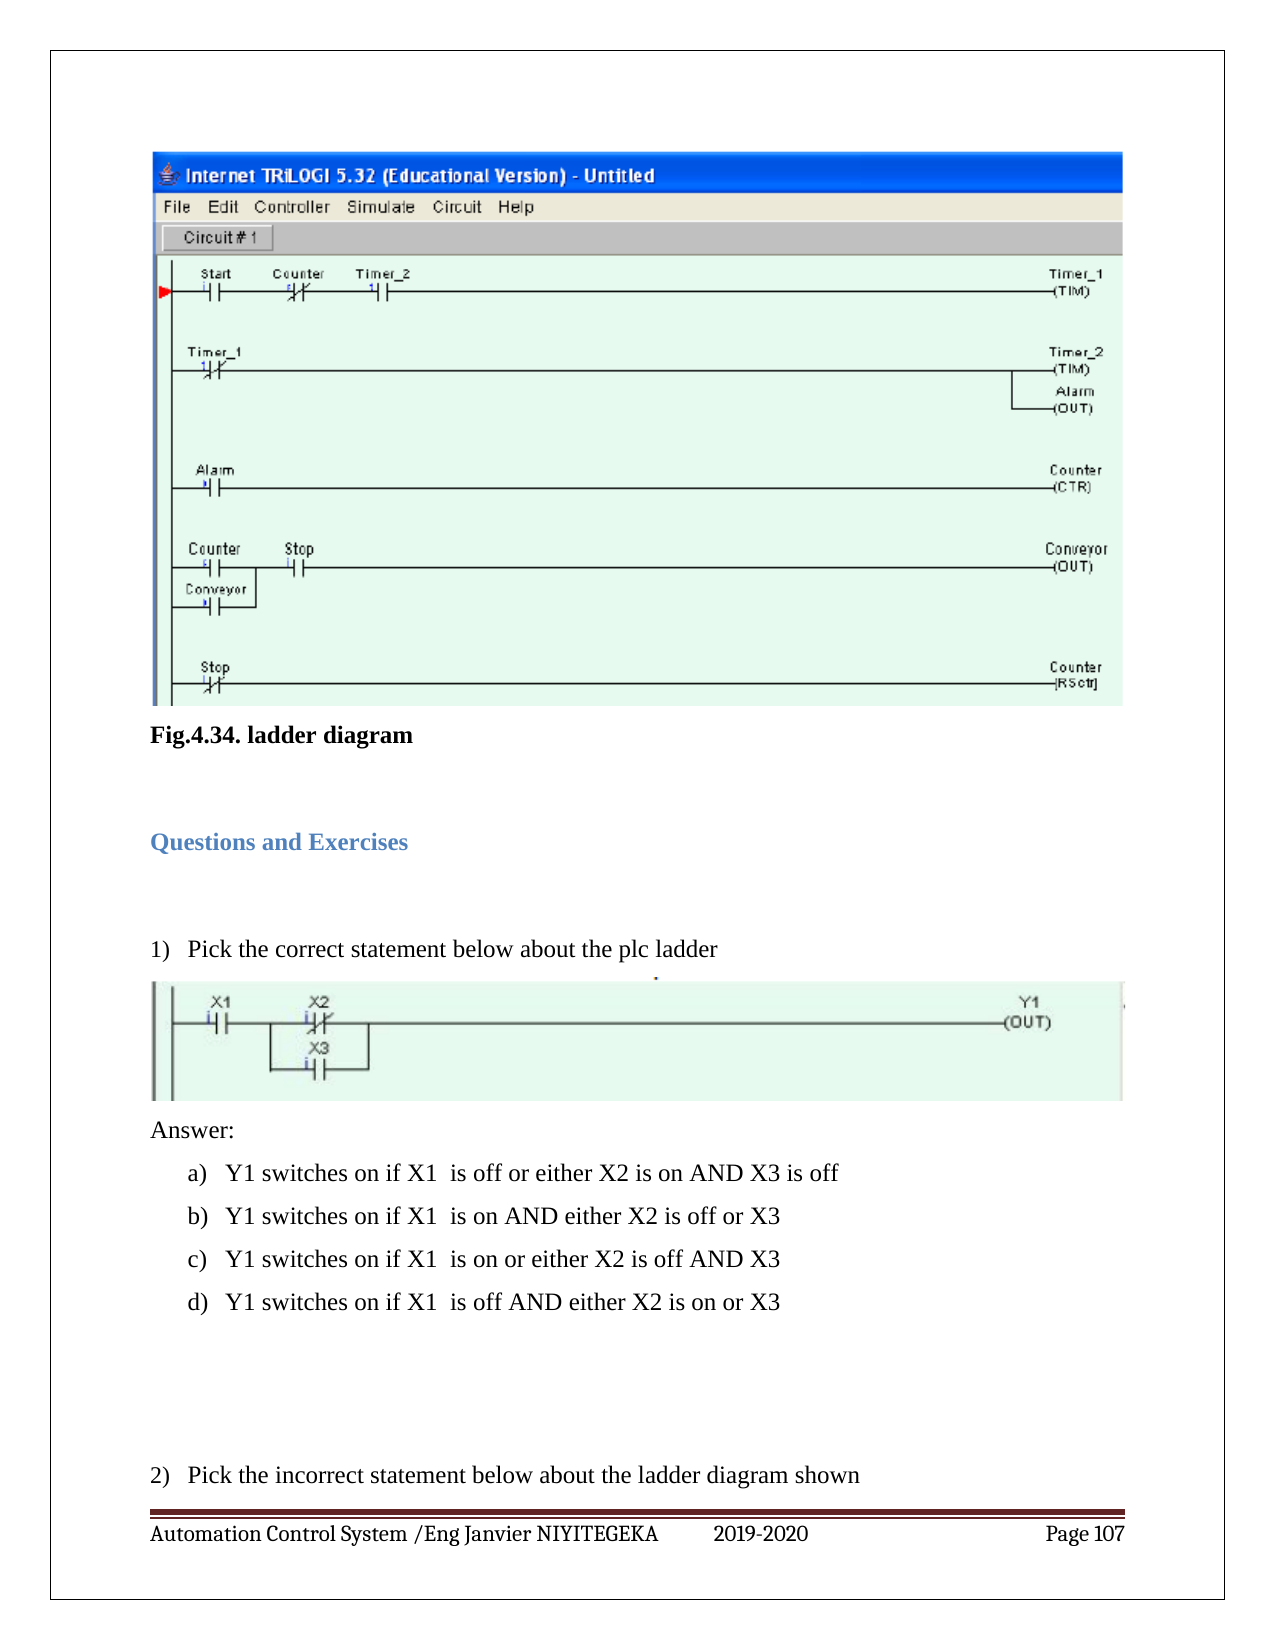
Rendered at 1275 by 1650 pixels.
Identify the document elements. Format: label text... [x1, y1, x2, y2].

list Y1 switches on if X1 is off AND either X2 is on or X3 [187, 1287, 1125, 1316]
list Pick the incorrect statement below about the ladder diagram shown [150, 1460, 1125, 1489]
picture [150, 977, 1125, 1101]
text Fig.4.34. ladder diagram [150, 720, 1125, 749]
list Y1 switches on if X1 is on AND either X2 is off or X3 [187, 1201, 1125, 1230]
list Y1 switches on if X1 is off or either X2 is on AND X3 is off [187, 1158, 1125, 1187]
subtitle Questions and Exercises [150, 827, 1125, 856]
list Pick the correct statement below about the plc ladder [150, 934, 1125, 963]
list Y1 switches on if X1 is on or either X2 is off AND X3 [187, 1244, 1125, 1273]
picture [150, 150, 1125, 706]
text Answer: [150, 1115, 1125, 1144]
